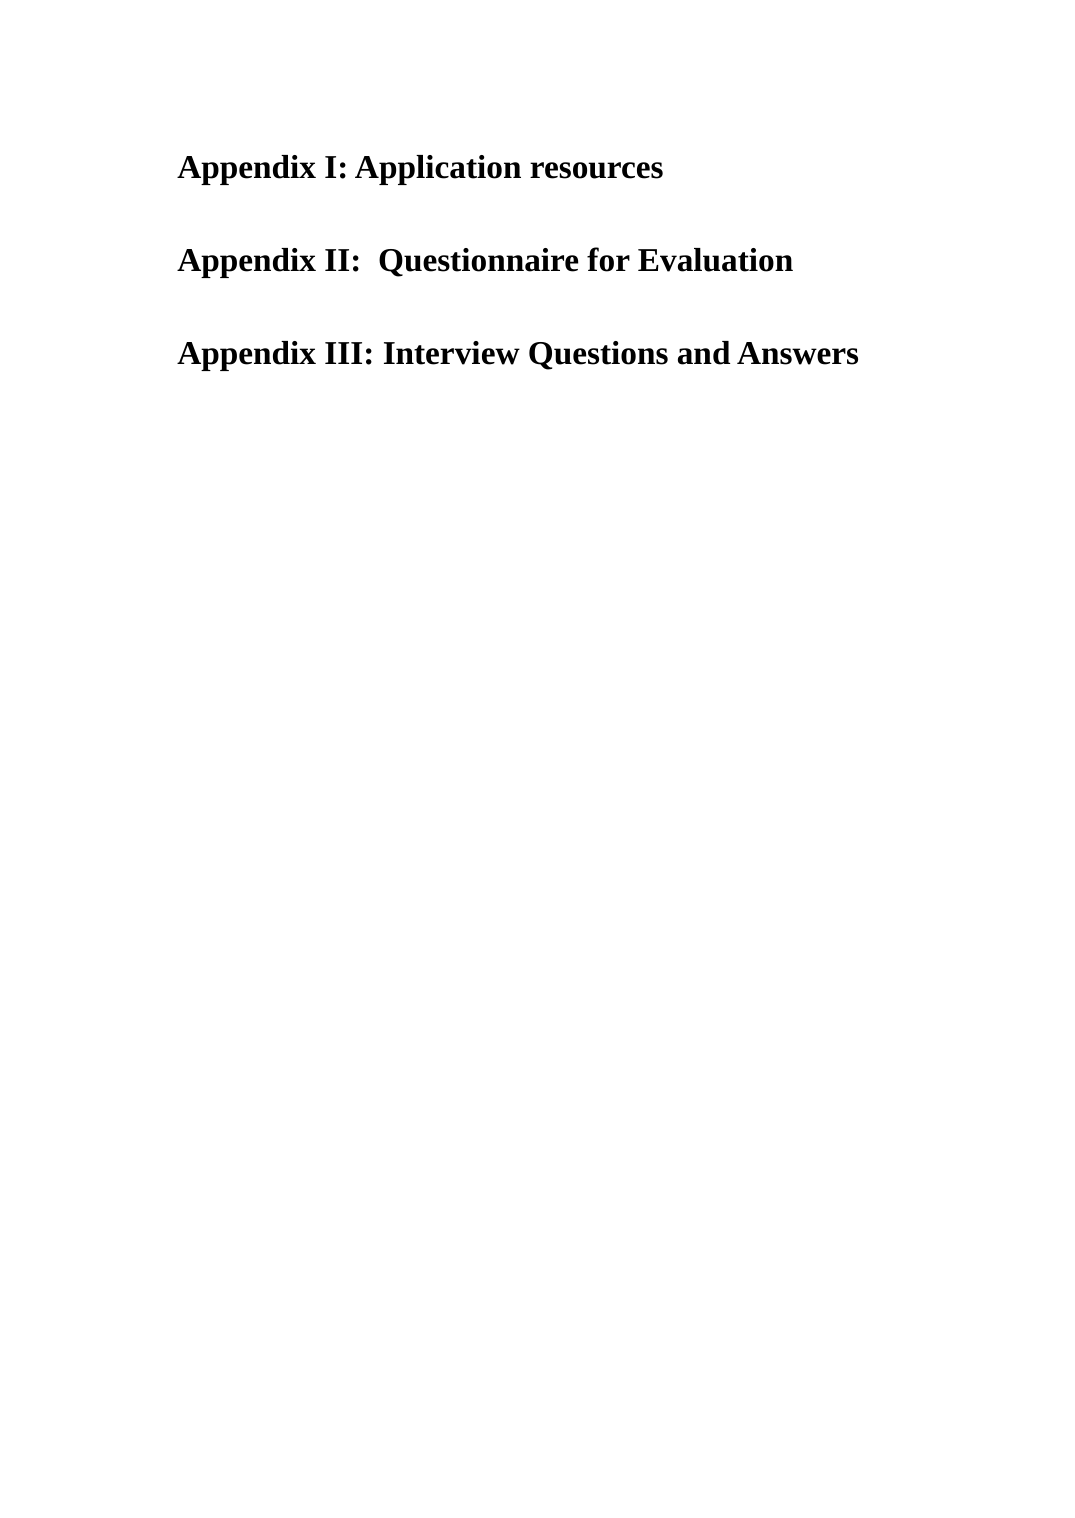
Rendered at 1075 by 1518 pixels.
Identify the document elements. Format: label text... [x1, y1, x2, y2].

text Appendix III: Interview Questions and Answers [177, 334, 956, 372]
text Appendix I: Application resources [177, 147, 956, 185]
text Appendix II: Questionnaire for Evaluation [177, 240, 956, 279]
